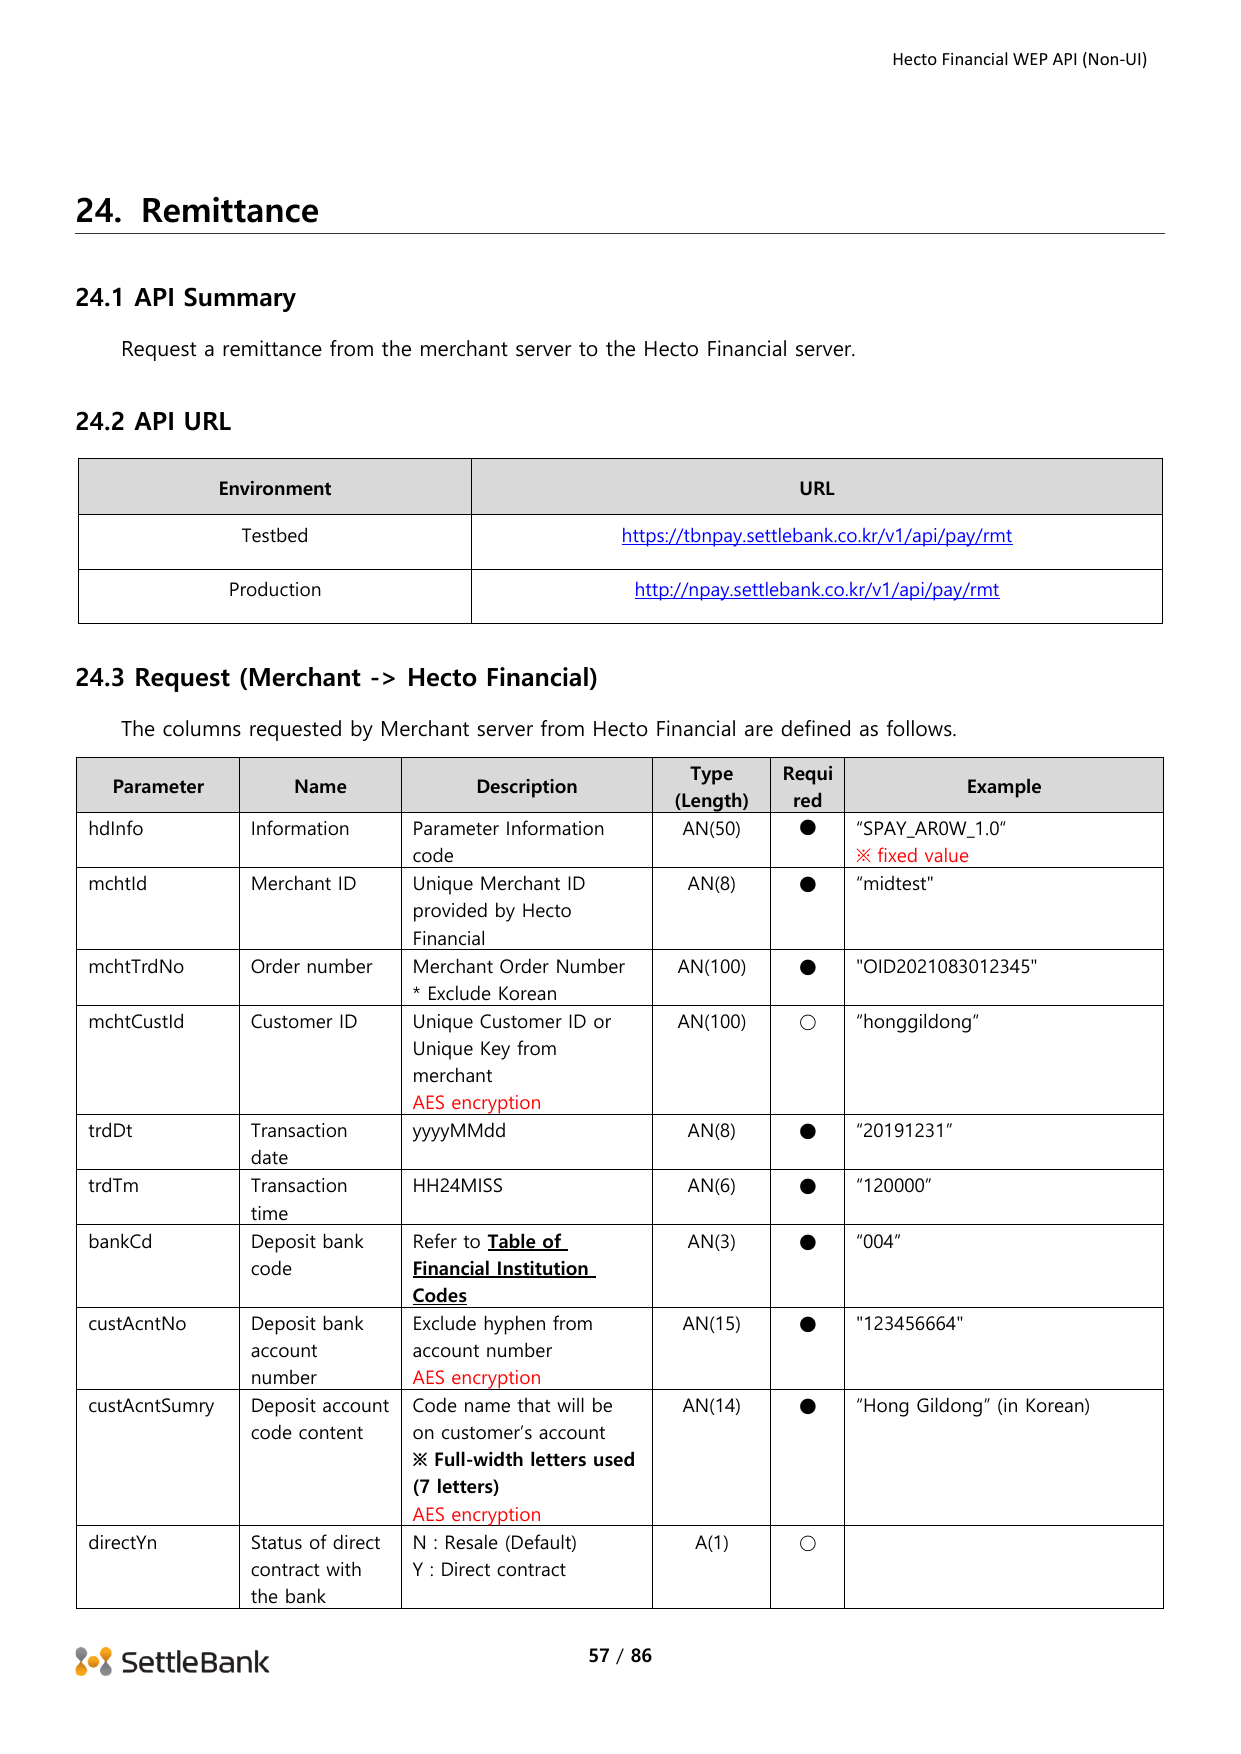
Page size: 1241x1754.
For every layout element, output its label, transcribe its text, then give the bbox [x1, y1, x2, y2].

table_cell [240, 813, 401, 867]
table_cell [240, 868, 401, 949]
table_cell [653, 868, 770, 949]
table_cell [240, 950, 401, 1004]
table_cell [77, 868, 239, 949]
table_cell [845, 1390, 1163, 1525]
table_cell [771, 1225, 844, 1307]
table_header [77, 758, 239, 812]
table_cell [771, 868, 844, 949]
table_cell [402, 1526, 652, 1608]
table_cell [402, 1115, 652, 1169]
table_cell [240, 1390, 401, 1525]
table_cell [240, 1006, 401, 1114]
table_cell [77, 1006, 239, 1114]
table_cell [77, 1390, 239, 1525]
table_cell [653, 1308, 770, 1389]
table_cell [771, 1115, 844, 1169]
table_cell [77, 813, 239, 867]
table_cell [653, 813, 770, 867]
subtitle API URL [75, 403, 1165, 437]
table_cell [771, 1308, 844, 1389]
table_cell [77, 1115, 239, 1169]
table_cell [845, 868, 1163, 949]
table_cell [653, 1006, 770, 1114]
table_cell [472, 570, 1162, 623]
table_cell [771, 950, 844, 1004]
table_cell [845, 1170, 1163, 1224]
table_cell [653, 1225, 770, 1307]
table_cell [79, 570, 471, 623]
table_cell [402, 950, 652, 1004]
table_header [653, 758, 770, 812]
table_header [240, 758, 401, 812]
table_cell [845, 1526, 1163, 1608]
subtitle Request (Merchant -> Hecto Financial) [75, 660, 1165, 693]
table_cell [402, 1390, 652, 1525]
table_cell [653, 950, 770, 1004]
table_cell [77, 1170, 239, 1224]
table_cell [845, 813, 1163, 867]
subtitle Remittance [75, 186, 1165, 233]
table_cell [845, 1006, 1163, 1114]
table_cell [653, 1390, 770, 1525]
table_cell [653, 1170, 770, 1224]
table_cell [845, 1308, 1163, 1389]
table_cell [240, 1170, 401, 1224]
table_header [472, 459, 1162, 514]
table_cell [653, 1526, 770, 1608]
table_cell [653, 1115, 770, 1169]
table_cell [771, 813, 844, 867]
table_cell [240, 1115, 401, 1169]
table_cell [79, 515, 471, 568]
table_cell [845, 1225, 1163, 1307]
subtitle API Summary [75, 279, 1165, 313]
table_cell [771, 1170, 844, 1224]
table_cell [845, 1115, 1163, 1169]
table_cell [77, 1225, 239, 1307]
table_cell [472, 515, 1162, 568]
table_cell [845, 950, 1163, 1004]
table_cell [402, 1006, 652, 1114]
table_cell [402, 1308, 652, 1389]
text Request a remittance from the merchant server to the Hecto Financial server. [121, 333, 1165, 361]
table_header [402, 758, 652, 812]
picture [75, 1647, 270, 1676]
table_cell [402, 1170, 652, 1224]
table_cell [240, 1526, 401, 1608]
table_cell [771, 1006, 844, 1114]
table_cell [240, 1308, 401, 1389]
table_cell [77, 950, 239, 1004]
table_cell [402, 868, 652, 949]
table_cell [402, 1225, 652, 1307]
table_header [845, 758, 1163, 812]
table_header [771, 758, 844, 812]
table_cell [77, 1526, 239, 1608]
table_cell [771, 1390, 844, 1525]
text The columns requested by Merchant server from Hecto Financial are defined as follows. [121, 714, 1165, 741]
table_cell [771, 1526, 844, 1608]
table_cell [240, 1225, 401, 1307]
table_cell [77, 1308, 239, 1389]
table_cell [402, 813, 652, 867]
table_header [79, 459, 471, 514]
